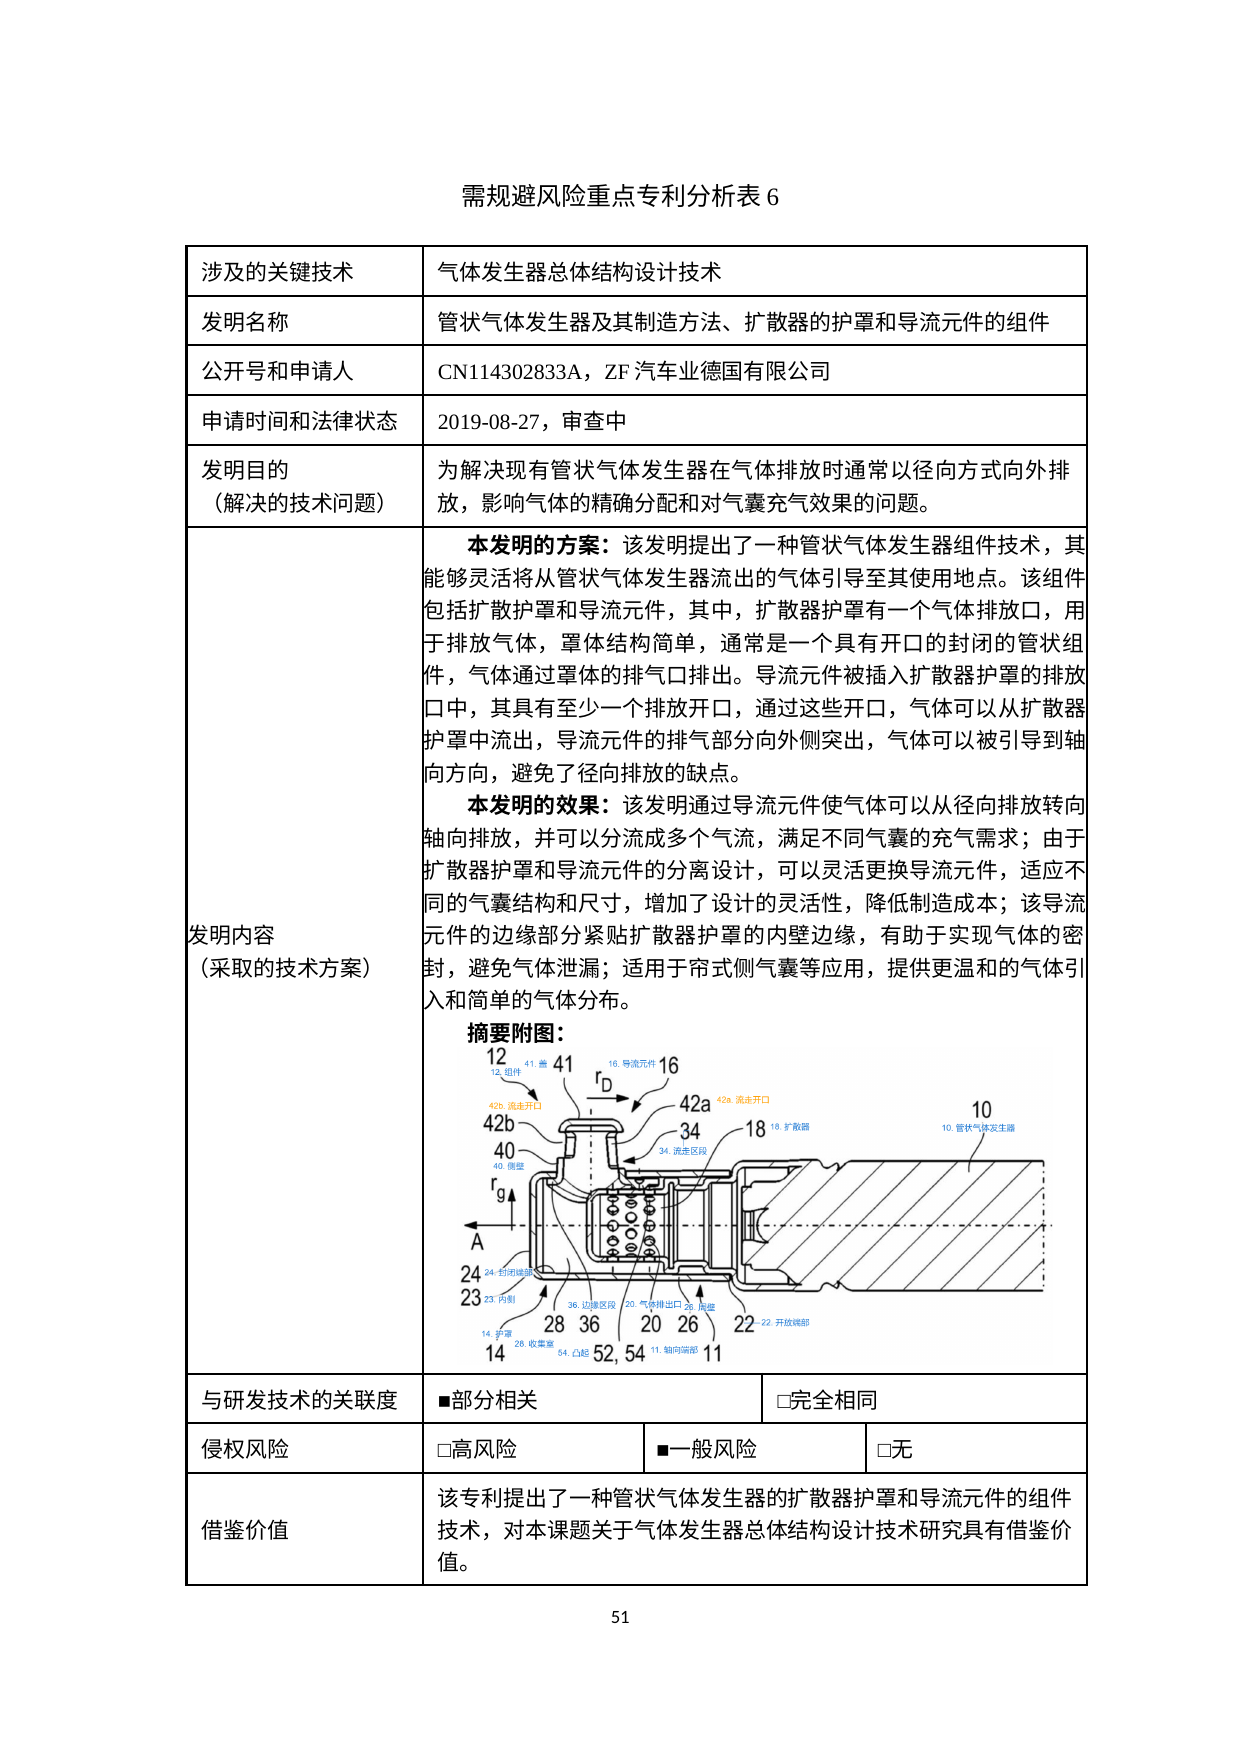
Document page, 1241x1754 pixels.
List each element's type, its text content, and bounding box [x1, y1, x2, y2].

table_cell 管状气体发生器及其制造方法、扩散器的护罩和导流元件的组件 [424, 297, 1086, 344]
picture [457, 1047, 1053, 1365]
table_cell 2019-08-27，审查中 [424, 396, 1086, 443]
table_cell 发明名称 [188, 297, 422, 344]
table_cell 发明目的 （解决的技术问题） [188, 446, 422, 526]
subtitle 需规避风险重点专利分析表6 [187, 162, 1053, 227]
table_cell ■一般风险 [645, 1424, 865, 1472]
table_cell 与研发技术的关联度 [188, 1375, 422, 1422]
table_header 气体发生器总体结构设计技术 [424, 247, 1086, 295]
table_cell 申请时间和法律状态 [188, 396, 422, 443]
table_cell CN114302833A，ZF汽车业德国有限公司 [424, 346, 1086, 394]
table_cell 本发明的方案：该发明提出了一种管状气体发生器组件技术，其能够灵活将从管状气体发生器流出的气体引导至其使用地点。该组件包括扩散护罩和导流元件，其中，扩散器护罩有一个气体排放口，用于排放气体，罩体结构简单，通常是一个具有开口的封闭的管状组件，气体通过罩体的排气口排出。导流元件被插入扩散器护罩的排放口中，其具有至少一个排放开口，通过这些开口，气体可以从扩散器护罩中流出，导流元件的排气部分向外侧突出，气体可以被引导到轴向方向，避免了径向排放的缺点。 本发明的效果：该发明通过导流元件使气体可以从径向排放转向轴向排放，并可以分流成多个气流，满足不同气囊的充气需求；由于扩散器护罩和导流元件的分离设计，可以灵活更换导流元件，适应不同的气囊结构和尺寸，增加了设计的灵活性，降低制造成本；该导流元件的边缘部分紧贴扩散器护罩的内壁边缘，有助于实现气体的密封，避免气体泄漏；适用于帘式侧气囊等应用，提供更温和的气体引入和简单的气体分布。 摘要附图： [424, 788, 1086, 1373]
table_cell □高风险 [424, 1424, 643, 1472]
table_cell 公开号和申请人 [188, 346, 422, 394]
table_cell 侵权风险 [188, 1424, 422, 1472]
table_cell 为解决现有管状气体发生器在气体排放时通常以径向方式向外排放，影响气体的精确分配和对气囊充气效果的问题。 [424, 446, 1086, 526]
table_cell 发明内容 （采取的技术方案） [188, 528, 422, 1373]
table_cell □完全相同 [763, 1375, 1086, 1422]
table_cell □无 [867, 1424, 1086, 1472]
table_cell 该专利提出了一种管状气体发生器的扩散器护罩和导流元件的组件技术，对本课题关于气体发生器总体结构设计技术研究具有借鉴价值。 [424, 1474, 1086, 1584]
table_header 涉及的关键技术 [188, 247, 422, 295]
table_cell ■部分相关 [424, 1375, 761, 1422]
table_cell 借鉴价值 [188, 1474, 422, 1584]
